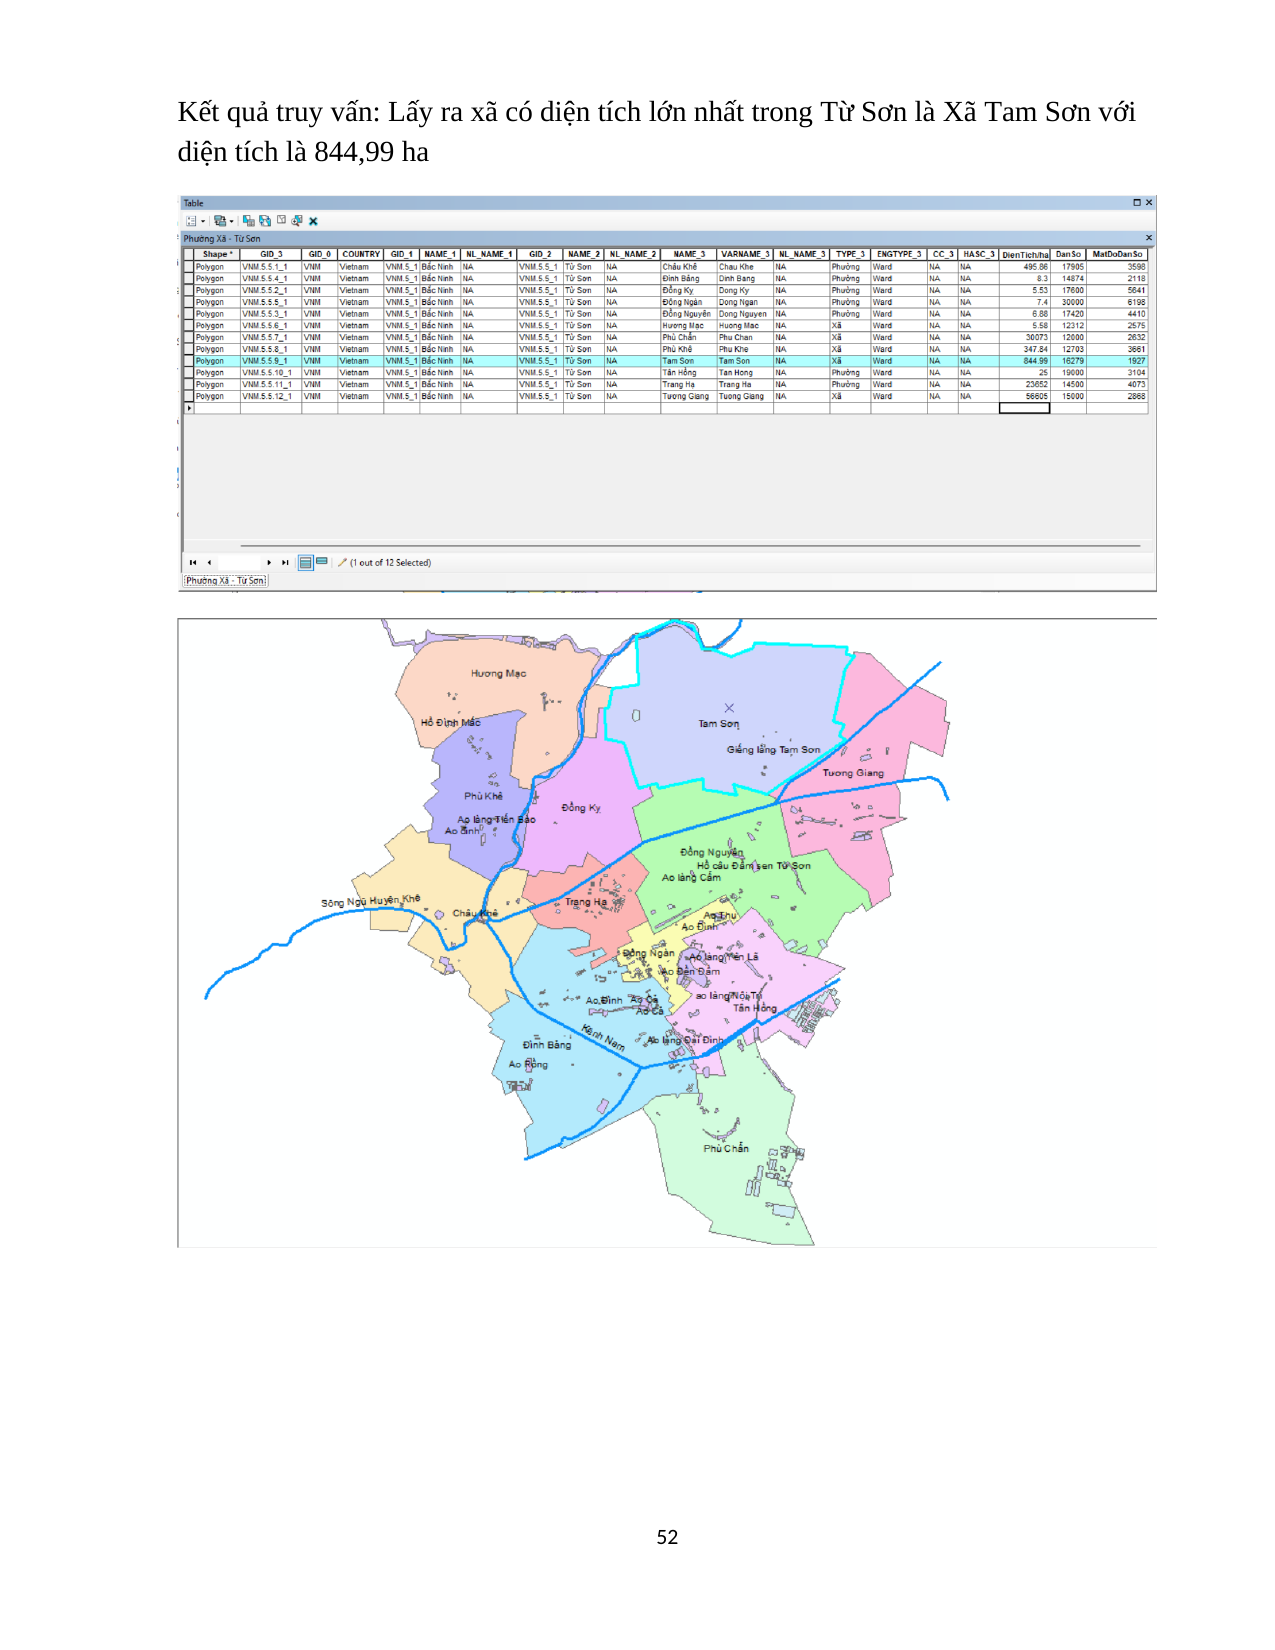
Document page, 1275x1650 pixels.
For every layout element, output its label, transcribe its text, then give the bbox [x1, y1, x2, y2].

text Kết quả truy vấn: Lấy ra xã có diện tích lớn nhất trong Từ Sơn là Xã Tam Sơn với diện tích là 844,99 ha [177, 94, 1157, 167]
picture [177, 618, 1157, 1248]
picture [177, 195, 1157, 593]
